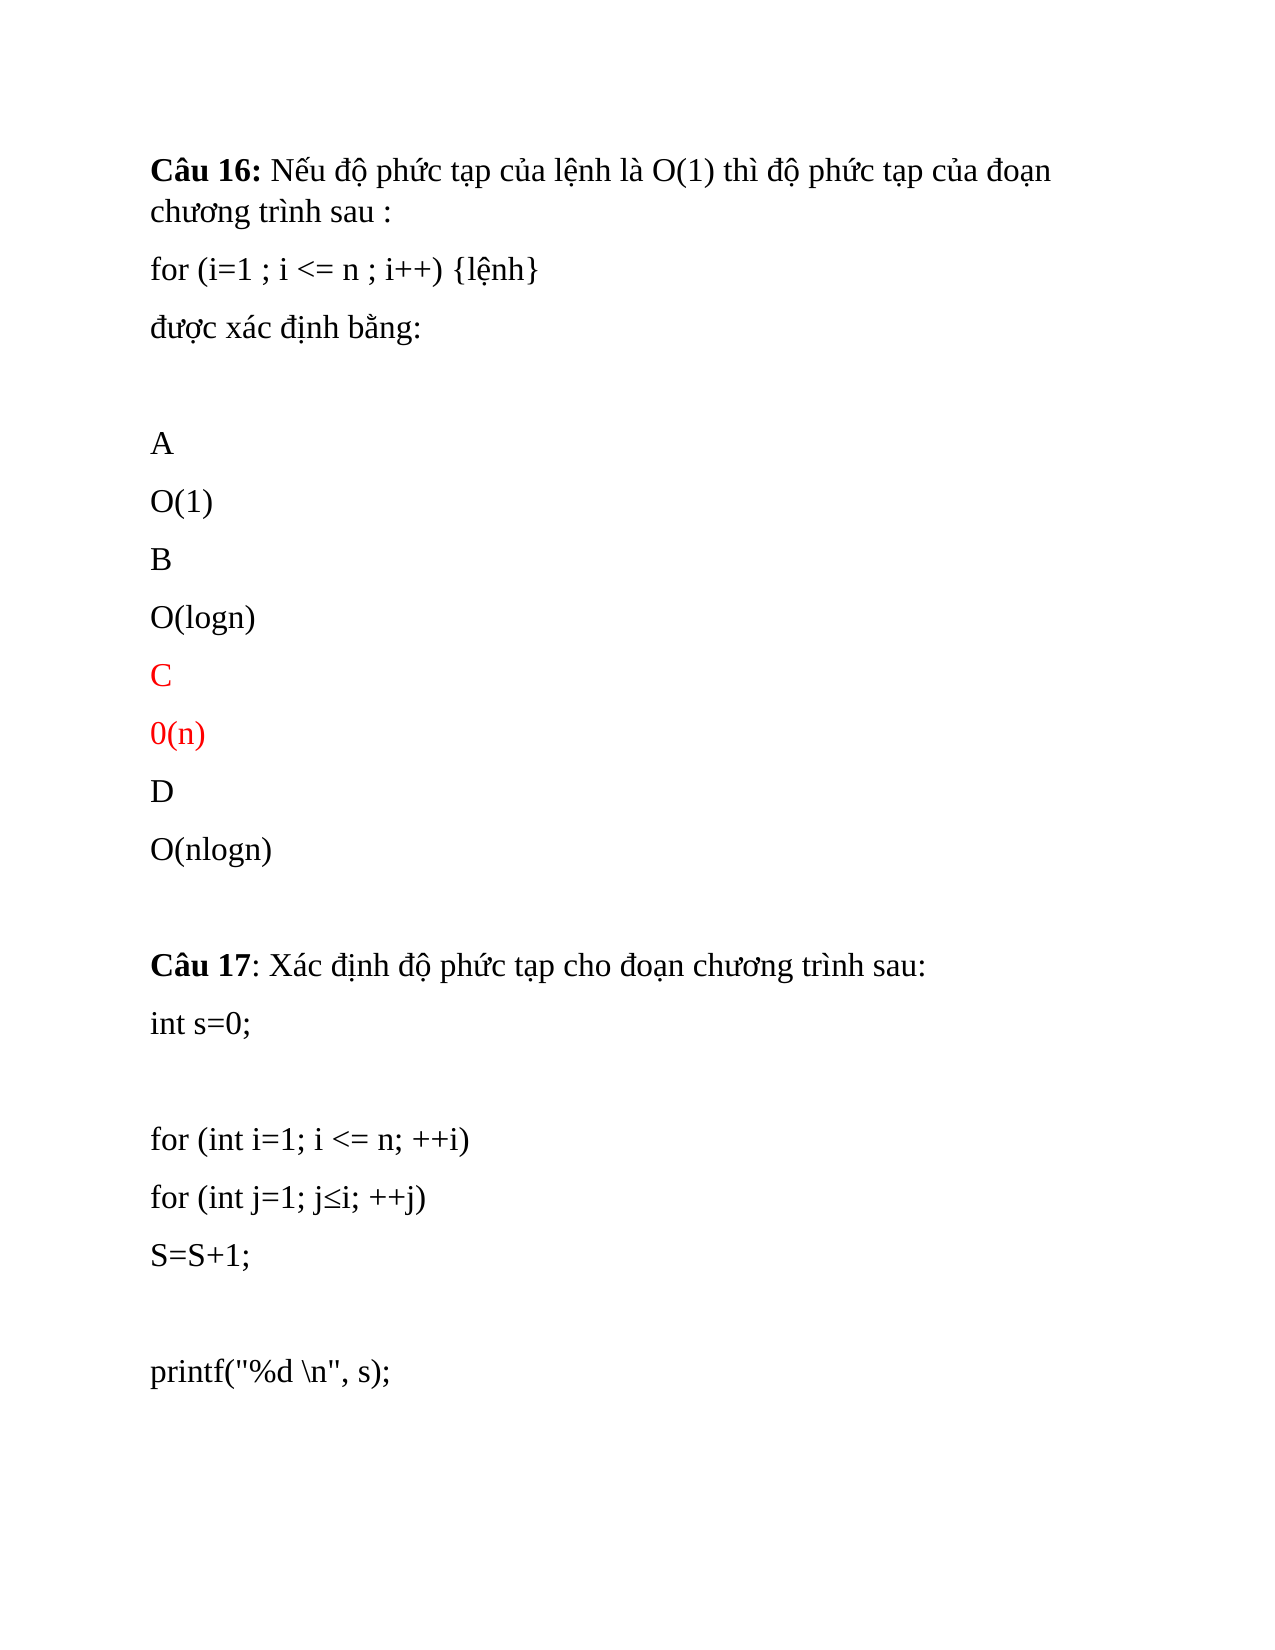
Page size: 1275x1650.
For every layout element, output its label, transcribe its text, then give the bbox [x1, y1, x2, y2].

text O(nlogn) [150, 829, 1125, 868]
text D [150, 772, 1125, 810]
text for (int j=1; j≤i; ++j) [150, 1178, 1125, 1216]
text Câu 16: Nếu độ phức tạp của lệnh là O(1) thì độ phức tạp của đoạn chương trình sau : [150, 150, 1125, 230]
text 0(n) [150, 713, 1125, 752]
text printf("%d \n", s); [150, 1352, 1125, 1390]
text được xác định bằng: [150, 307, 1125, 346]
text for (i=1 ; i <= n ; i++) {lệnh} [150, 249, 1125, 288]
text O(logn) [150, 597, 1125, 636]
text A [150, 423, 1125, 462]
text for (int i=1; i <= n; ++i) [150, 1120, 1125, 1158]
text int s=0; [150, 1004, 1125, 1042]
text S=S+1; [150, 1236, 1125, 1274]
text C [150, 656, 1125, 694]
text B [150, 539, 1125, 578]
text O(1) [150, 481, 1125, 520]
text Câu 17: Xác định độ phức tạp cho đoạn chương trình sau: [150, 946, 1125, 984]
